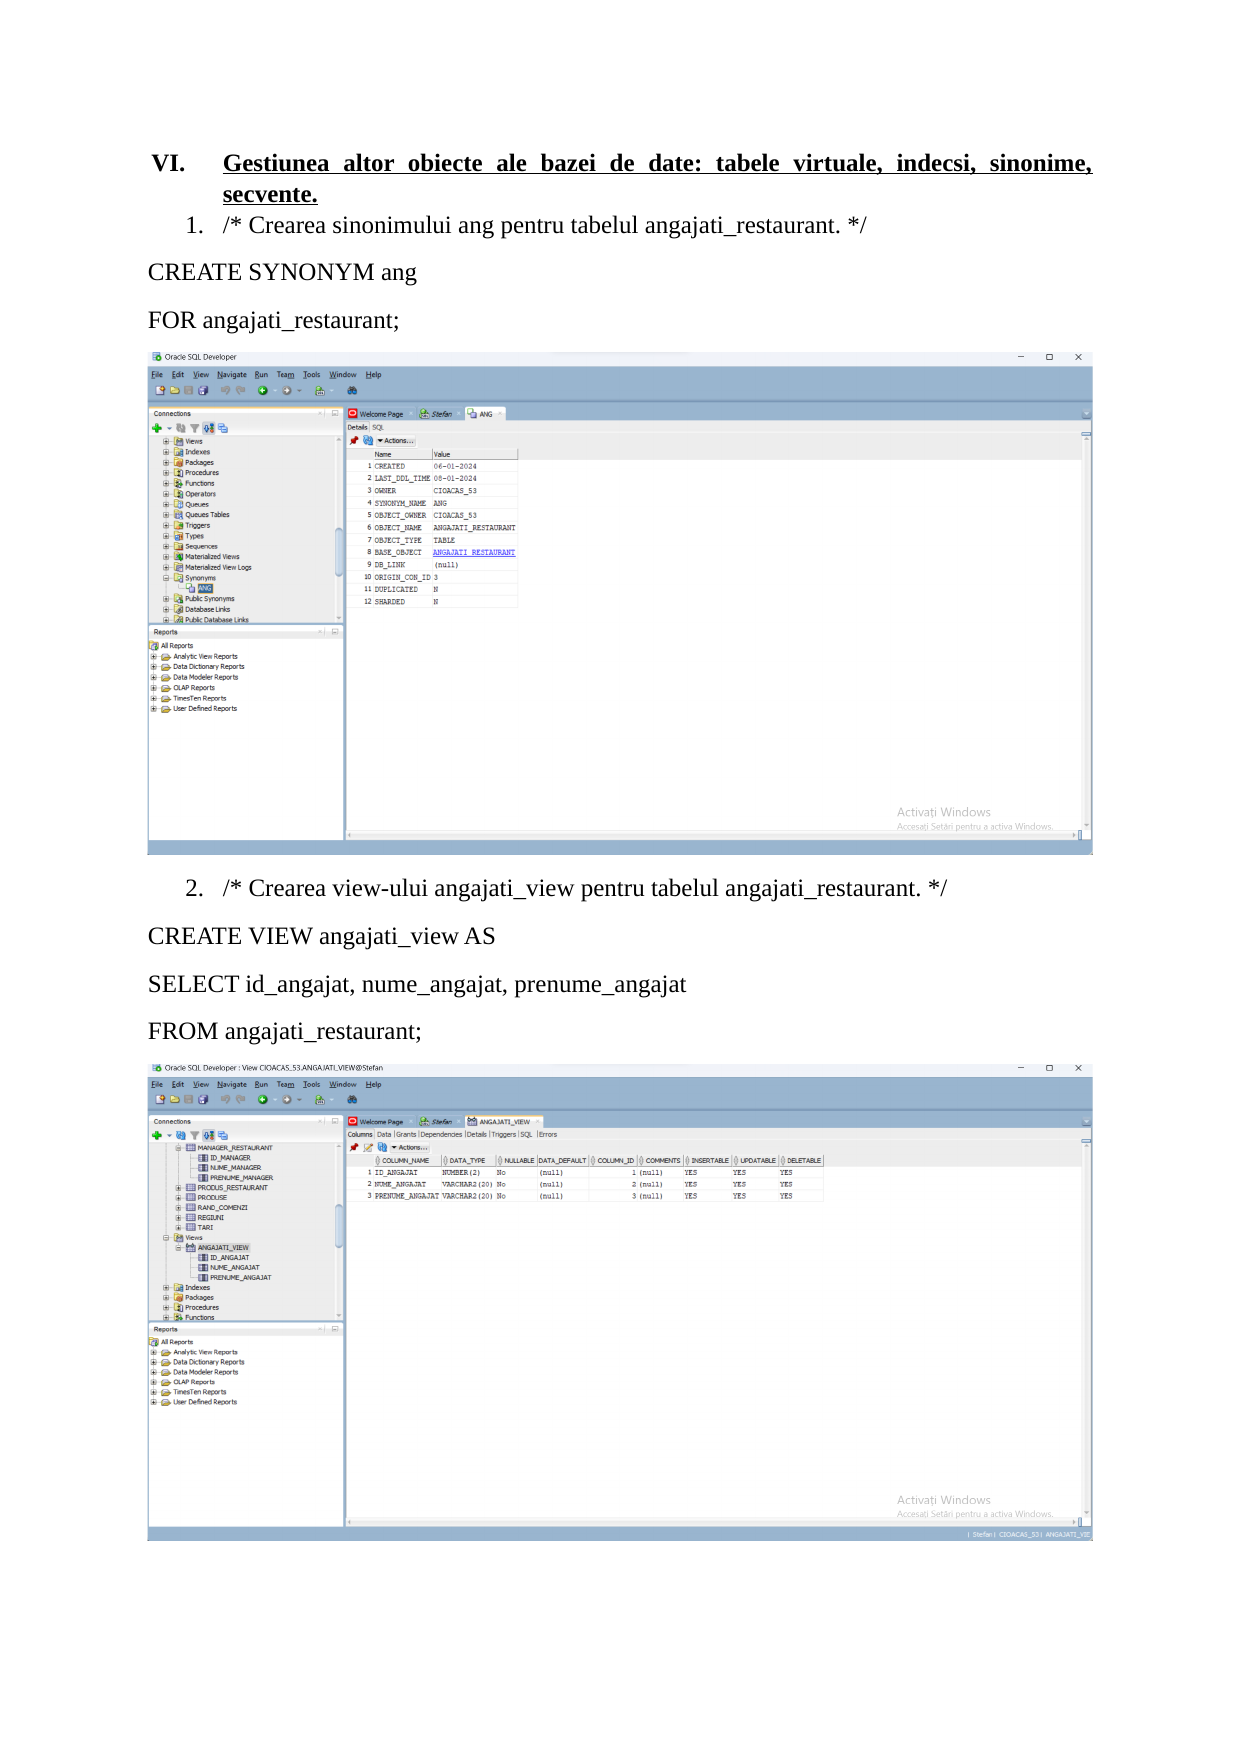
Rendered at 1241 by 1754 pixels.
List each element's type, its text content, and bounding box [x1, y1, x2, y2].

text SELECT id_angajat, nume_angajat, prenume_angajat [148, 969, 1093, 997]
text CREATE SYNONYM ang [148, 257, 1093, 286]
picture [147, 352, 1093, 855]
text FOR angajati_restaurant; [148, 305, 1093, 334]
list /* Crearea sinonimului ang pentru tabelul angajati_restaurant. */ [185, 210, 1093, 238]
list Gestiunea altor obiecte ale bazei de date: tabele virtuale, indecsi, sinonime, secvente. [185, 148, 1093, 207]
text FROM angajati_restaurant; [148, 1016, 1093, 1045]
picture [147, 1064, 1093, 1541]
list /* Crearea view-ului angajati_view pentru tabelul angajati_restaurant. */ [185, 873, 1093, 902]
text CREATE VIEW angajati_view AS [148, 921, 1093, 950]
